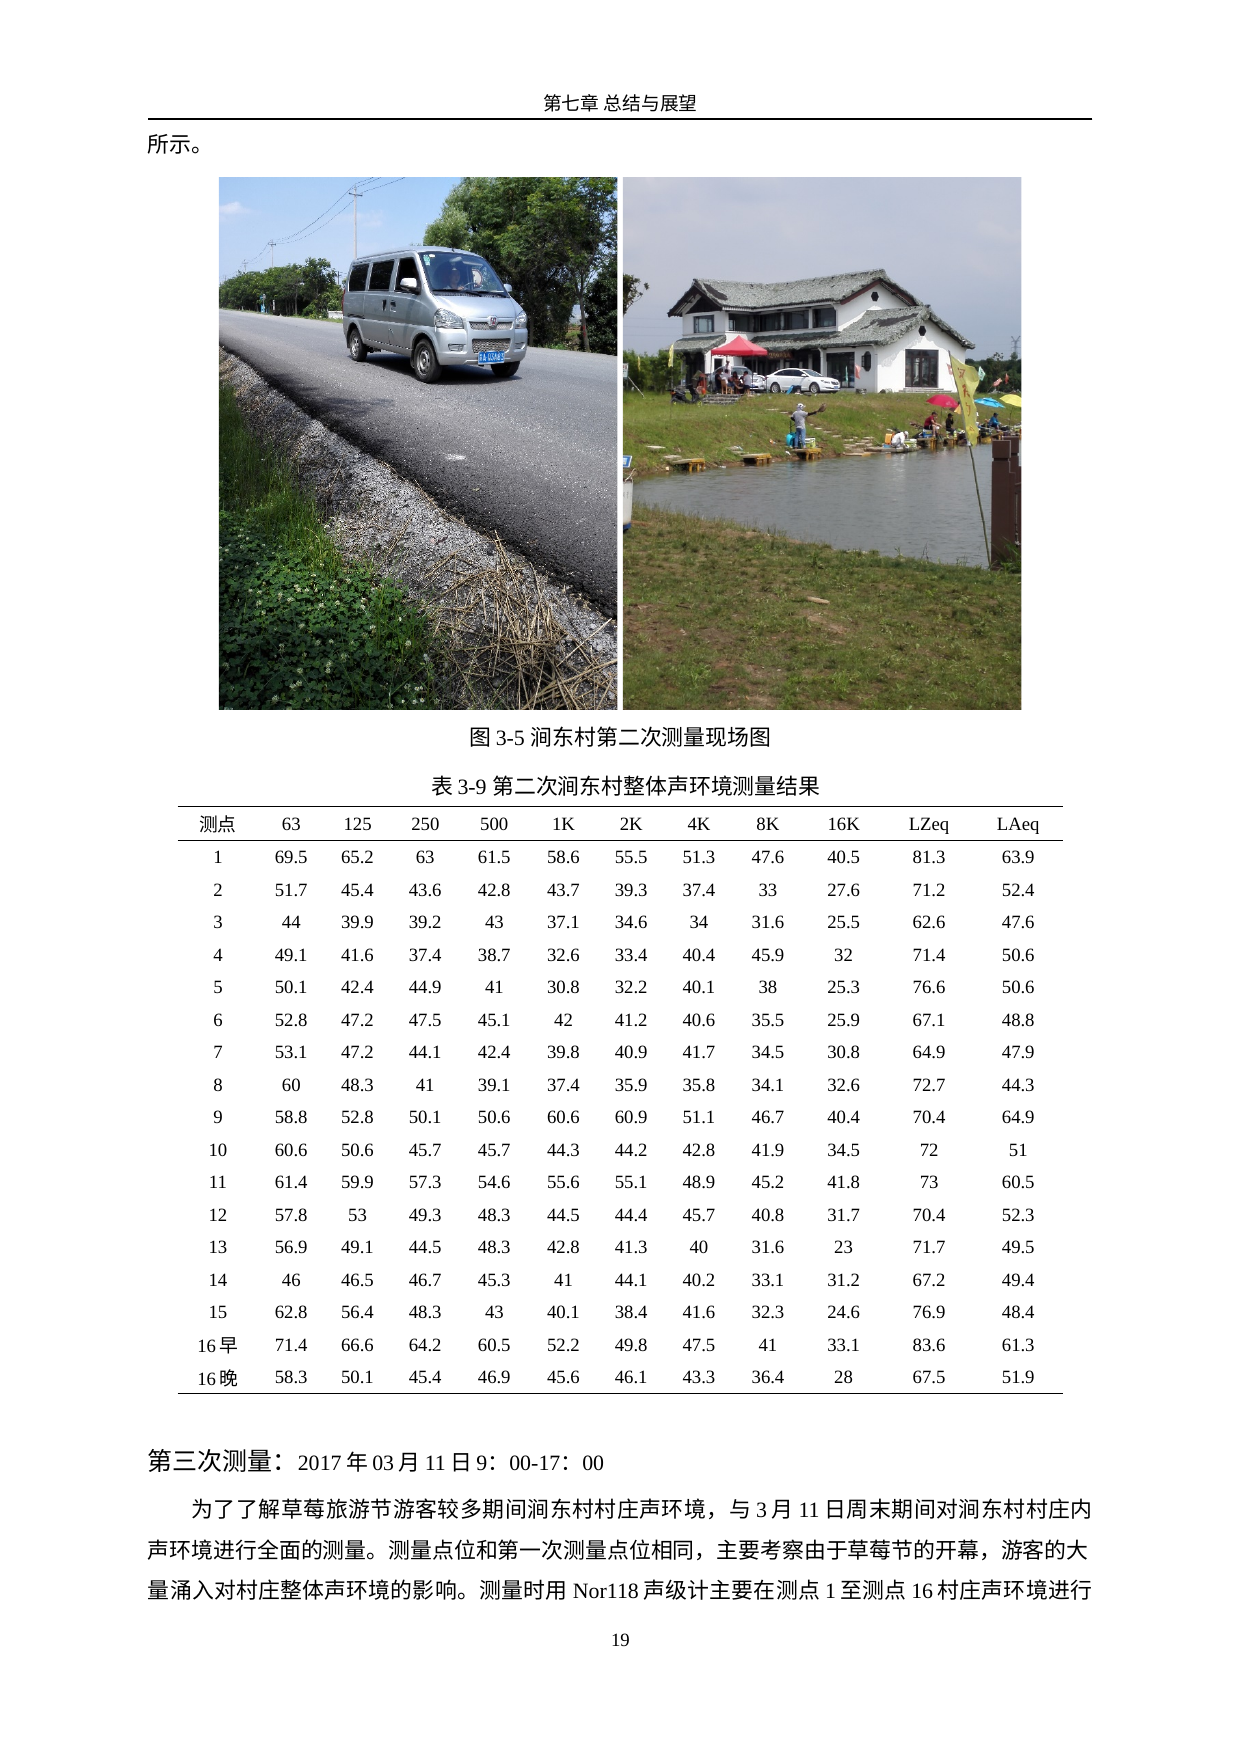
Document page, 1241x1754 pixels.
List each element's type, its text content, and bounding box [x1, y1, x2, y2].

table_cell 45.4 [390, 1361, 459, 1393]
table_cell 52.8 [258, 1003, 324, 1036]
table_cell 30.8 [802, 1036, 884, 1068]
table_cell 44.5 [390, 1231, 459, 1263]
table_cell 34.6 [598, 906, 664, 938]
table_cell 46.1 [598, 1361, 664, 1393]
table_cell 15 [178, 1296, 258, 1328]
table_cell 44.2 [598, 1133, 664, 1166]
table_cell 50.6 [973, 971, 1063, 1003]
table_cell 63 [390, 841, 459, 873]
table_cell 44.1 [598, 1263, 664, 1296]
table_cell 53 [324, 1198, 390, 1231]
table_cell 9 [178, 1101, 258, 1133]
table_cell 4 [178, 938, 258, 971]
table_cell 64.9 [973, 1101, 1063, 1133]
table_cell 71.4 [884, 938, 973, 971]
table_cell 47.2 [324, 1003, 390, 1036]
table_cell 58.8 [258, 1101, 324, 1133]
table_cell 41 [733, 1328, 802, 1361]
table_cell 71.7 [884, 1231, 973, 1263]
table_cell 6 [178, 1003, 258, 1036]
table_header LZeq [884, 807, 973, 840]
table_cell 44.4 [598, 1198, 664, 1231]
table_cell 40.4 [664, 938, 733, 971]
table_header 500 [460, 807, 529, 840]
table_cell 28 [802, 1361, 884, 1393]
table_cell 47.9 [973, 1036, 1063, 1068]
table_cell 60.6 [258, 1133, 324, 1166]
table_cell 45.3 [460, 1263, 529, 1296]
table_cell 49.5 [973, 1231, 1063, 1263]
table_cell 71.4 [258, 1328, 324, 1361]
table_cell 65.2 [324, 841, 390, 873]
table_cell 41.7 [664, 1036, 733, 1068]
table_cell 45.7 [390, 1133, 459, 1166]
table_cell 62.6 [884, 906, 973, 938]
table_cell 43.6 [390, 873, 459, 906]
table_cell 50.6 [973, 938, 1063, 971]
table_cell 41.2 [598, 1003, 664, 1036]
table_cell 7 [178, 1036, 258, 1068]
table_cell 60 [258, 1068, 324, 1101]
table_cell 50.1 [258, 971, 324, 1003]
table_cell 32.6 [802, 1068, 884, 1101]
table_cell 3 [178, 906, 258, 938]
table_header 4K [664, 807, 733, 840]
table_header 1K [529, 807, 598, 840]
table_cell 47.6 [973, 906, 1063, 938]
table_cell 35.9 [598, 1068, 664, 1101]
table_cell 13 [178, 1231, 258, 1263]
table_cell 42.4 [460, 1036, 529, 1068]
table_cell 40.2 [664, 1263, 733, 1296]
table_cell 72.7 [884, 1068, 973, 1101]
table_cell 60.5 [973, 1166, 1063, 1198]
table_cell 55.5 [598, 841, 664, 873]
table_cell 2 [178, 873, 258, 906]
table_cell 34.1 [733, 1068, 802, 1101]
table_cell 51.3 [664, 841, 733, 873]
table_cell 57.3 [390, 1166, 459, 1198]
table_cell 36.4 [733, 1361, 802, 1393]
table_cell 44.3 [973, 1068, 1063, 1101]
table_cell 41.3 [598, 1231, 664, 1263]
table_header LAeq [973, 807, 1063, 840]
table_cell 58.3 [258, 1361, 324, 1393]
table_cell 40.5 [802, 841, 884, 873]
table_cell 38.4 [598, 1296, 664, 1328]
table_cell 34.5 [802, 1133, 884, 1166]
table_cell 70.4 [884, 1198, 973, 1231]
table_cell 48.3 [324, 1068, 390, 1101]
table_cell 69.5 [258, 841, 324, 873]
table_cell 12 [178, 1198, 258, 1231]
table_cell 50.6 [460, 1101, 529, 1133]
table_cell 25.9 [802, 1003, 884, 1036]
table_cell 27.6 [802, 873, 884, 906]
table_cell 50.1 [324, 1361, 390, 1393]
table_cell 45.7 [664, 1198, 733, 1231]
table_cell 67.5 [884, 1361, 973, 1393]
table_cell 48.4 [973, 1296, 1063, 1328]
table_cell 76.9 [884, 1296, 973, 1328]
table_cell 47.6 [733, 841, 802, 873]
table_cell 45.4 [324, 873, 390, 906]
table_cell 73 [884, 1166, 973, 1198]
table_cell 52.4 [973, 873, 1063, 906]
table_cell 41 [460, 971, 529, 1003]
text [148, 127, 1092, 159]
table_cell 60.9 [598, 1101, 664, 1133]
table_cell 49.3 [390, 1198, 459, 1231]
text 第三次测量：2017年03月11日9：00-17：00 [148, 1427, 1092, 1492]
table_cell 50.1 [390, 1101, 459, 1133]
table_cell 52.2 [529, 1328, 598, 1361]
table_cell 45.6 [529, 1361, 598, 1393]
table_cell 40.8 [733, 1198, 802, 1231]
table_cell 43.7 [529, 873, 598, 906]
table_cell 56.4 [324, 1296, 390, 1328]
text 图3-5 涧东村第二次测量现场图 [148, 720, 1092, 752]
table_cell 44.3 [529, 1133, 598, 1166]
table_cell 32.6 [529, 938, 598, 971]
table_cell 31.7 [802, 1198, 884, 1231]
table_cell 8 [178, 1068, 258, 1101]
table_cell 49.8 [598, 1328, 664, 1361]
table_cell 57.8 [258, 1198, 324, 1231]
table_cell 59.9 [324, 1166, 390, 1198]
table_header 测点 [178, 807, 258, 840]
table_cell 72 [884, 1133, 973, 1166]
table_cell 55.6 [529, 1166, 598, 1198]
table_cell 5 [178, 971, 258, 1003]
table_cell 71.2 [884, 873, 973, 906]
table_cell 43 [460, 906, 529, 938]
table_cell 44.5 [529, 1198, 598, 1231]
table_cell 60.6 [529, 1101, 598, 1133]
table_cell 43 [460, 1296, 529, 1328]
table_cell 46.7 [733, 1101, 802, 1133]
table_cell 38 [733, 971, 802, 1003]
table_cell 43.3 [664, 1361, 733, 1393]
table_cell 33.4 [598, 938, 664, 971]
table_cell 47.5 [390, 1003, 459, 1036]
table_cell 51.1 [664, 1101, 733, 1133]
table_cell 39.8 [529, 1036, 598, 1068]
table_cell 48.8 [973, 1003, 1063, 1036]
table_cell 45.2 [733, 1166, 802, 1198]
table_cell 48.9 [664, 1166, 733, 1198]
table_cell 40.6 [664, 1003, 733, 1036]
table_cell 60.5 [460, 1328, 529, 1361]
table_header 2K [598, 807, 664, 840]
table_cell 31.6 [733, 1231, 802, 1263]
table_cell 10 [178, 1133, 258, 1166]
table_cell 61.3 [973, 1328, 1063, 1361]
table_cell 49.4 [973, 1263, 1063, 1296]
table_cell 50.6 [324, 1133, 390, 1166]
table_cell 46 [258, 1263, 324, 1296]
table_cell 46.9 [460, 1361, 529, 1393]
table_cell 44.9 [390, 971, 459, 1003]
table_cell 40 [664, 1231, 733, 1263]
table_cell 42.8 [529, 1231, 598, 1263]
picture [622, 177, 1022, 710]
table_cell 51.7 [258, 873, 324, 906]
table_cell 81.3 [884, 841, 973, 873]
table_cell 33.1 [802, 1328, 884, 1361]
table_cell 44.1 [390, 1036, 459, 1068]
text 表3-9 第二次涧东村整体声环境测量结果 [148, 768, 1092, 801]
table_cell 41.8 [802, 1166, 884, 1198]
table_cell 64.2 [390, 1328, 459, 1361]
table_cell 48.3 [460, 1198, 529, 1231]
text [148, 1492, 1092, 1606]
table_cell 48.3 [390, 1296, 459, 1328]
table_cell 32.2 [598, 971, 664, 1003]
table_cell 38.7 [460, 938, 529, 971]
table_cell 32 [802, 938, 884, 971]
table_cell 16早 [178, 1328, 258, 1361]
table_cell 37.4 [529, 1068, 598, 1101]
table_cell 52.8 [324, 1101, 390, 1133]
table_cell 61.4 [258, 1166, 324, 1198]
table_cell 41.6 [324, 938, 390, 971]
picture [218, 177, 618, 710]
table_cell 16晚 [178, 1361, 258, 1393]
table_cell 34.5 [733, 1036, 802, 1068]
table_cell 31.6 [733, 906, 802, 938]
table_cell 41 [390, 1068, 459, 1101]
table_cell 55.1 [598, 1166, 664, 1198]
table_cell 35.8 [664, 1068, 733, 1101]
table_cell 42.4 [324, 971, 390, 1003]
table_cell 45.1 [460, 1003, 529, 1036]
table_cell 40.4 [802, 1101, 884, 1133]
table_cell 14 [178, 1263, 258, 1296]
table_cell 49.1 [258, 938, 324, 971]
table_cell 45.7 [460, 1133, 529, 1166]
table_header 8K [733, 807, 802, 840]
table_cell 1 [178, 841, 258, 873]
table_cell 53.1 [258, 1036, 324, 1068]
table_cell 24.6 [802, 1296, 884, 1328]
table_cell 31.2 [802, 1263, 884, 1296]
table_cell 66.6 [324, 1328, 390, 1361]
table_cell 67.2 [884, 1263, 973, 1296]
table_cell 40.1 [529, 1296, 598, 1328]
table_cell 39.1 [460, 1068, 529, 1101]
table_cell 39.3 [598, 873, 664, 906]
table_cell 46.5 [324, 1263, 390, 1296]
table_cell 39.9 [324, 906, 390, 938]
table_cell 63.9 [973, 841, 1063, 873]
table_cell 47.5 [664, 1328, 733, 1361]
table_cell 41.9 [733, 1133, 802, 1166]
table_header 63 [258, 807, 324, 840]
table_header 125 [324, 807, 390, 840]
table_cell 25.5 [802, 906, 884, 938]
table_header 250 [390, 807, 459, 840]
table_cell 49.1 [324, 1231, 390, 1263]
table_cell 48.3 [460, 1231, 529, 1263]
table_cell 25.3 [802, 971, 884, 1003]
table_cell 30.8 [529, 971, 598, 1003]
table_cell 42 [529, 1003, 598, 1036]
table_cell 39.2 [390, 906, 459, 938]
table_cell 54.6 [460, 1166, 529, 1198]
table_header 16K [802, 807, 884, 840]
table_cell 42.8 [664, 1133, 733, 1166]
table_cell 37.4 [390, 938, 459, 971]
table_cell 32.3 [733, 1296, 802, 1328]
table_cell 11 [178, 1166, 258, 1198]
table_cell 62.8 [258, 1296, 324, 1328]
table_cell 52.3 [973, 1198, 1063, 1231]
table_cell 56.9 [258, 1231, 324, 1263]
table_cell 61.5 [460, 841, 529, 873]
table_cell 35.5 [733, 1003, 802, 1036]
table_cell 67.1 [884, 1003, 973, 1036]
table_cell 33 [733, 873, 802, 906]
table_cell 64.9 [884, 1036, 973, 1068]
table_cell 34 [664, 906, 733, 938]
table_cell 23 [802, 1231, 884, 1263]
table_cell 47.2 [324, 1036, 390, 1068]
table_cell 33.1 [733, 1263, 802, 1296]
table_cell 46.7 [390, 1263, 459, 1296]
table_cell 58.6 [529, 841, 598, 873]
table_cell 51.9 [973, 1361, 1063, 1393]
table_cell 41 [529, 1263, 598, 1296]
table_cell 70.4 [884, 1101, 973, 1133]
table_cell 76.6 [884, 971, 973, 1003]
table_cell 83.6 [884, 1328, 973, 1361]
table_cell 37.1 [529, 906, 598, 938]
table_cell 40.1 [664, 971, 733, 1003]
table_cell 37.4 [664, 873, 733, 906]
table_cell 45.9 [733, 938, 802, 971]
table_cell 42.8 [460, 873, 529, 906]
table_cell 40.9 [598, 1036, 664, 1068]
table_cell 51 [973, 1133, 1063, 1166]
table_cell 44 [258, 906, 324, 938]
table_cell 41.6 [664, 1296, 733, 1328]
